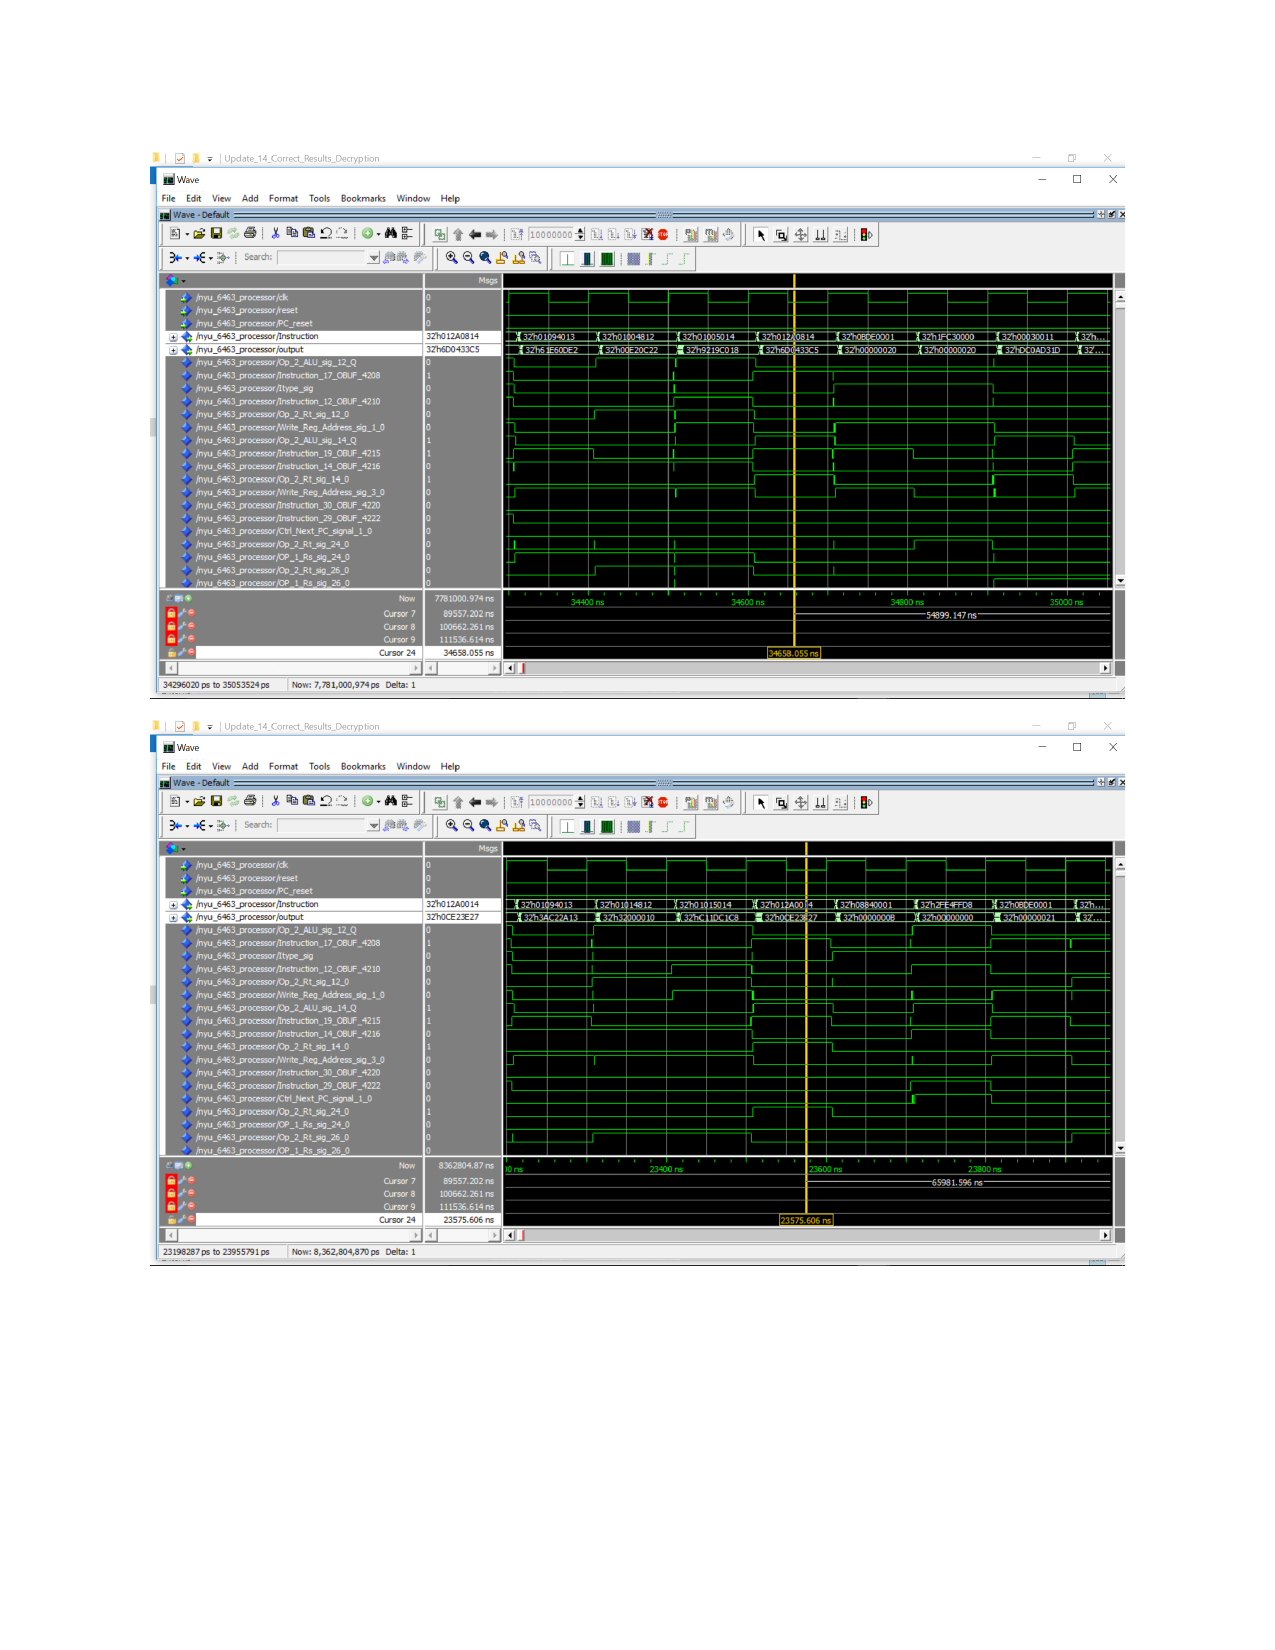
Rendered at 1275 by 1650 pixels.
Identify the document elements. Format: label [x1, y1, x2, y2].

picture [150, 150, 1125, 699]
picture [150, 717, 1125, 1266]
